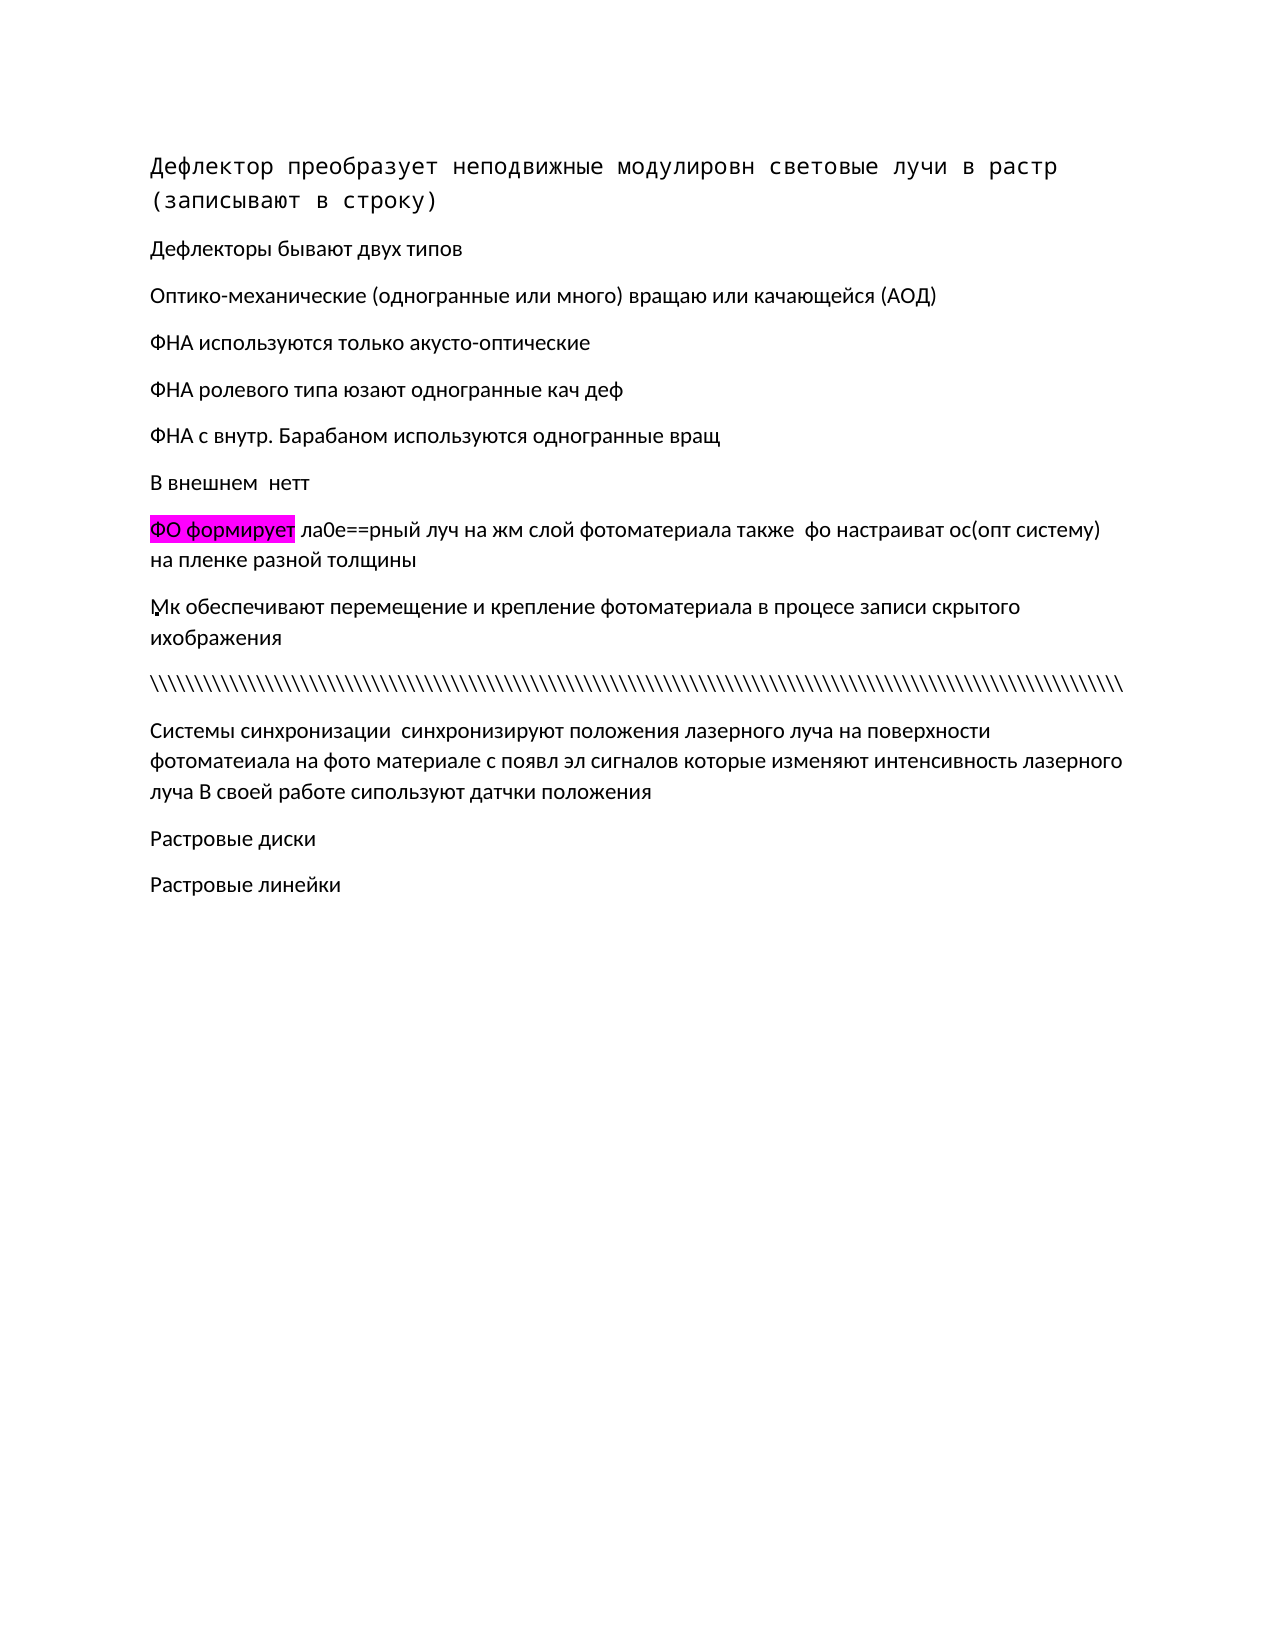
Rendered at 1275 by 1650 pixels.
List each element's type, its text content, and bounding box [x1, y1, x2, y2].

text ФНА ролевого типа юзают одногранные кач деф [150, 375, 1125, 403]
text Мк обеспечивают перемещение и крепление фотоматериала в процесе записи скрытого ихображения [150, 592, 1125, 651]
text Дефлекторы бывают двух типов [150, 234, 1125, 262]
text Дефлектор преобразует неподвижные модулировн световые лучи в растр (записывают в строку) [150, 150, 1125, 215]
text ФНА с внутр. Барабаном используются одногранные вращ [150, 422, 1125, 450]
text Растровые линейки [150, 871, 1125, 899]
text ФО формирует ла0е==рный луч на жм слой фотоматериала также фо настраиват ос(опт систему) на пленке разной толщины [150, 515, 1125, 574]
text Растровые диски [150, 824, 1125, 852]
text \\\\\\\\\\\\\\\\\\\\\\\\\\\\\\\\\\\\\\\\\\\\\\\\\\\\\\\\\\\\\\\\\\\\\\\\\\\\\\\\\\\\\\\\\\\\\\\\\\\\\\\\\\\\\\ [150, 669, 1125, 698]
text Системы синхронизации синхронизируют положения лазерного луча на поверхности фотоматеиала на фото материале с появл эл сигналов которые изменяют интенсивность лазерного луча В своей работе сипользуют датчки положения [150, 716, 1125, 805]
text Оптико-механические (одногранные или много) вращаю или качающейся (АОД) [150, 281, 1125, 309]
text ФНА используются только акусто-оптические [150, 328, 1125, 356]
text В внешнем нетт [150, 468, 1125, 497]
